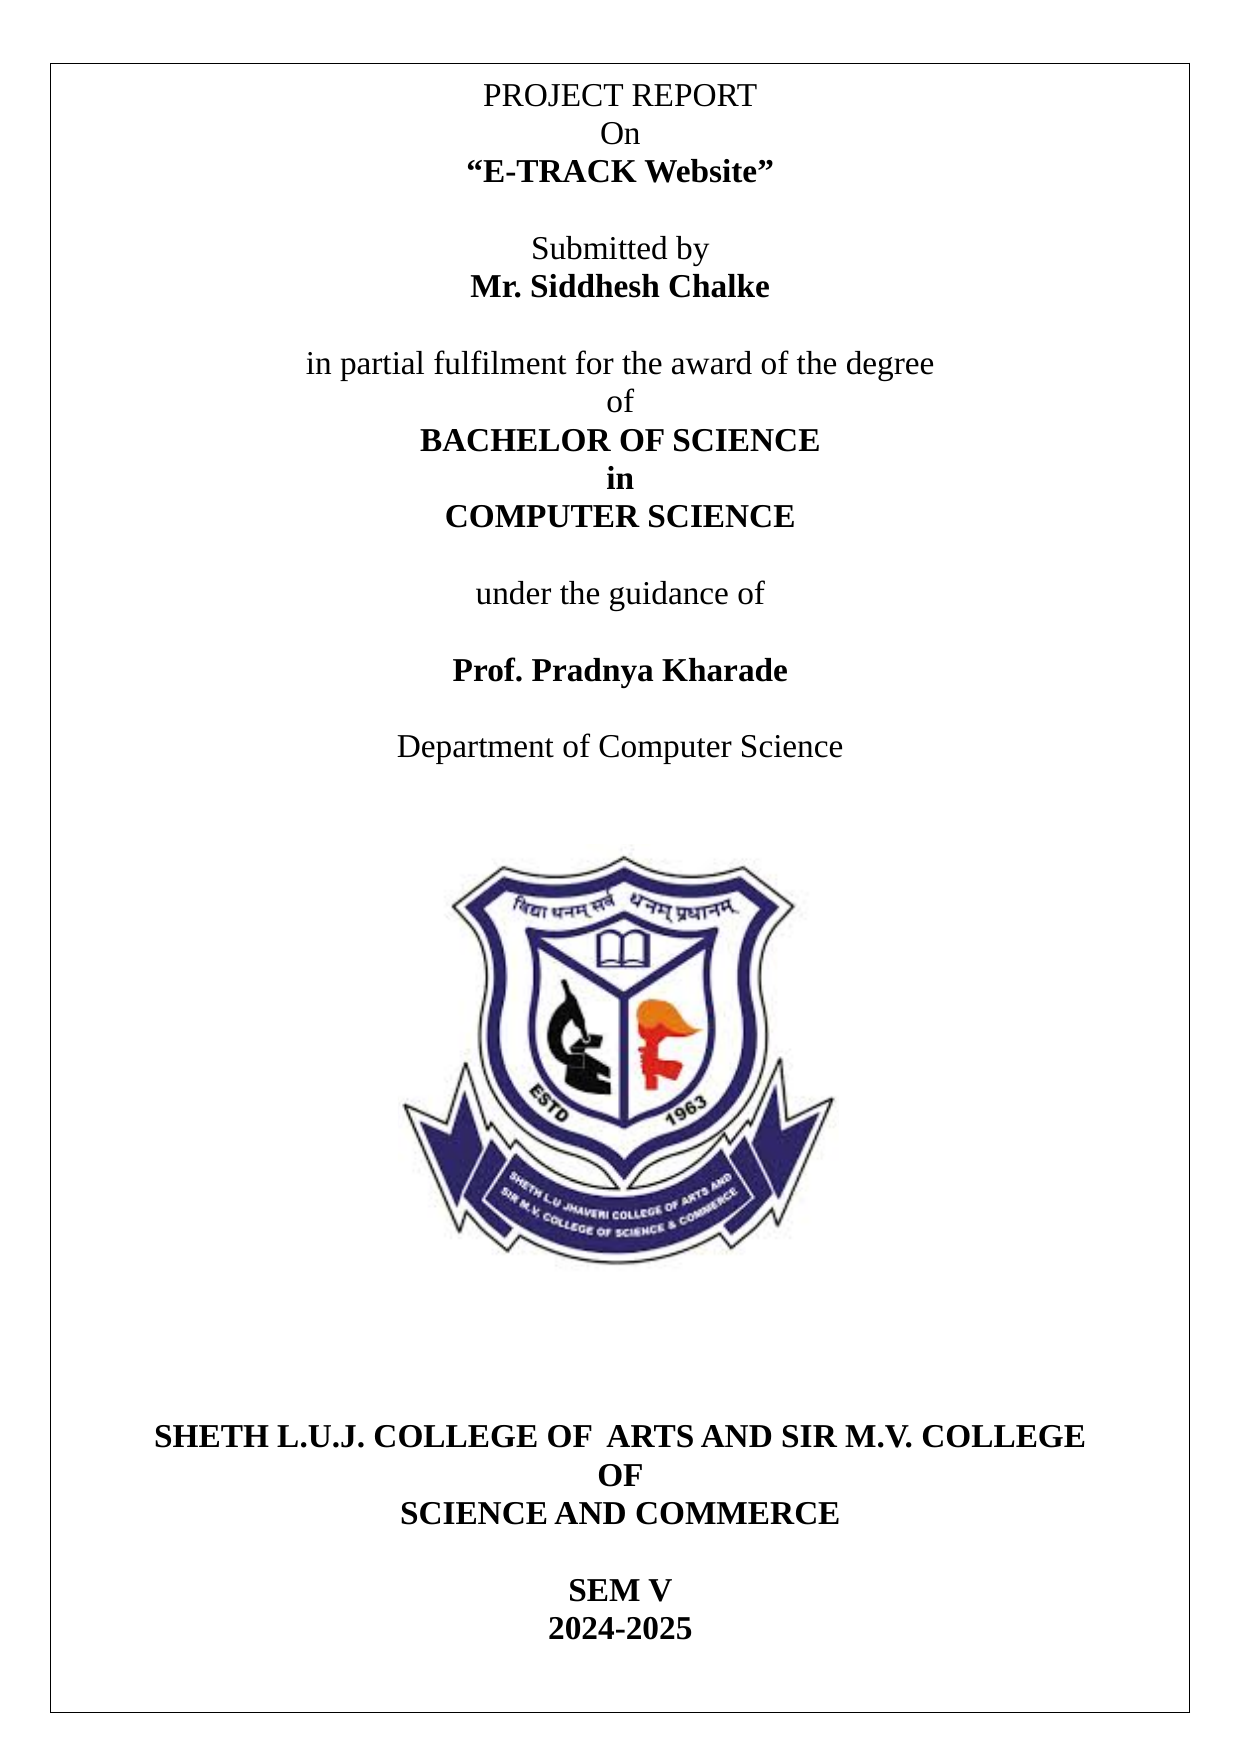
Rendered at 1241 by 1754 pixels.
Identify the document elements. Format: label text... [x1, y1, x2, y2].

text SCIENCE AND COMMERCE [75, 1493, 1165, 1532]
picture [397, 844, 839, 1285]
text in [75, 458, 1165, 497]
text On [75, 113, 1165, 152]
text Department of Computer Science [75, 727, 1165, 765]
text under the guidance of [75, 573, 1165, 612]
text 2024-2025 [75, 1608, 1165, 1647]
text PROJECT REPORT [75, 75, 1165, 113]
text COMPUTER SCIENCE [75, 497, 1165, 535]
text OF [75, 1455, 1165, 1493]
text “E-TRACK Website” [75, 152, 1165, 190]
text SEM V [75, 1570, 1165, 1608]
text of [75, 382, 1165, 420]
text Submitted by [75, 228, 1165, 267]
text SHETH L.U.J. COLLEGE OF ARTS AND SIR M.V. COLLEGE [75, 1417, 1165, 1455]
text Prof. Pradnya Kharade [75, 650, 1165, 688]
text in partial fulfilment for the award of the degree [75, 343, 1165, 382]
text Mr. Siddhesh Chalke [75, 267, 1165, 305]
text BACHELOR OF SCIENCE [75, 420, 1165, 458]
